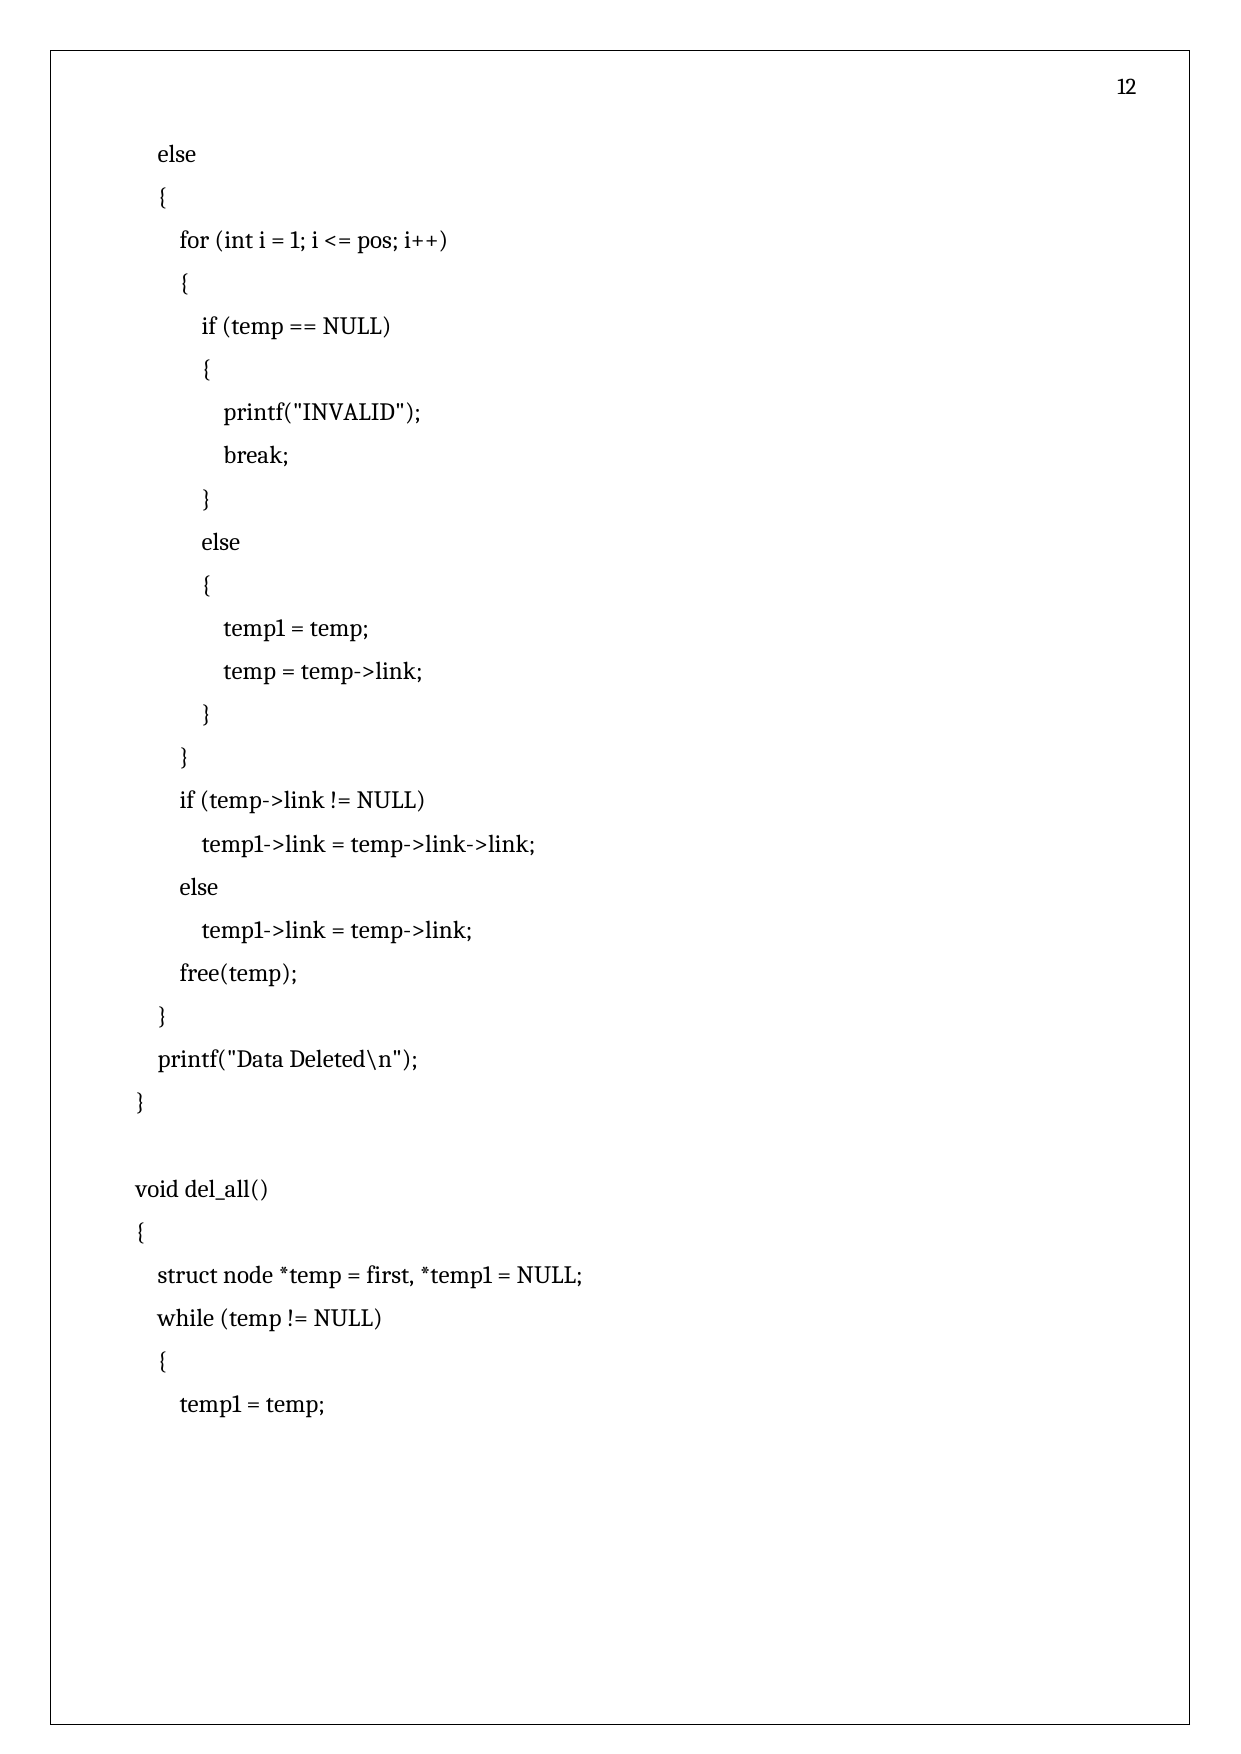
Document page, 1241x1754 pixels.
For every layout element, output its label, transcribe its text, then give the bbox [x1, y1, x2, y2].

text else [135, 873, 1136, 901]
text temp1->link = temp->link->link; [135, 829, 1136, 858]
text } [135, 700, 1136, 729]
text temp1 = temp; [135, 614, 1136, 643]
text { [135, 1347, 1136, 1376]
text { [135, 1218, 1136, 1246]
text if (temp == NULL) [135, 312, 1136, 341]
text while (temp != NULL) [135, 1304, 1136, 1333]
text if (temp->link != NULL) [135, 786, 1136, 815]
text } [135, 484, 1136, 513]
text { [135, 183, 1136, 211]
text struct node *temp = first, *temp1 = NULL; [135, 1261, 1136, 1289]
text temp1->link = temp->link; [135, 916, 1136, 944]
text else [135, 139, 1136, 168]
text printf("Data Deleted\n"); [135, 1045, 1136, 1074]
text printf("INVALID"); [135, 398, 1136, 427]
text { [135, 355, 1136, 384]
text } [135, 743, 1136, 772]
text void del_all() [135, 1174, 1136, 1203]
text for (int i = 1; i <= pos; i++) [135, 226, 1136, 254]
text temp = temp->link; [135, 657, 1136, 686]
text else [135, 528, 1136, 556]
text { [135, 269, 1136, 298]
text } [135, 1088, 1136, 1117]
text temp1 = temp; [135, 1390, 1136, 1419]
text free(temp); [135, 959, 1136, 988]
text } [135, 1002, 1136, 1031]
text { [135, 571, 1136, 599]
text break; [135, 441, 1136, 470]
